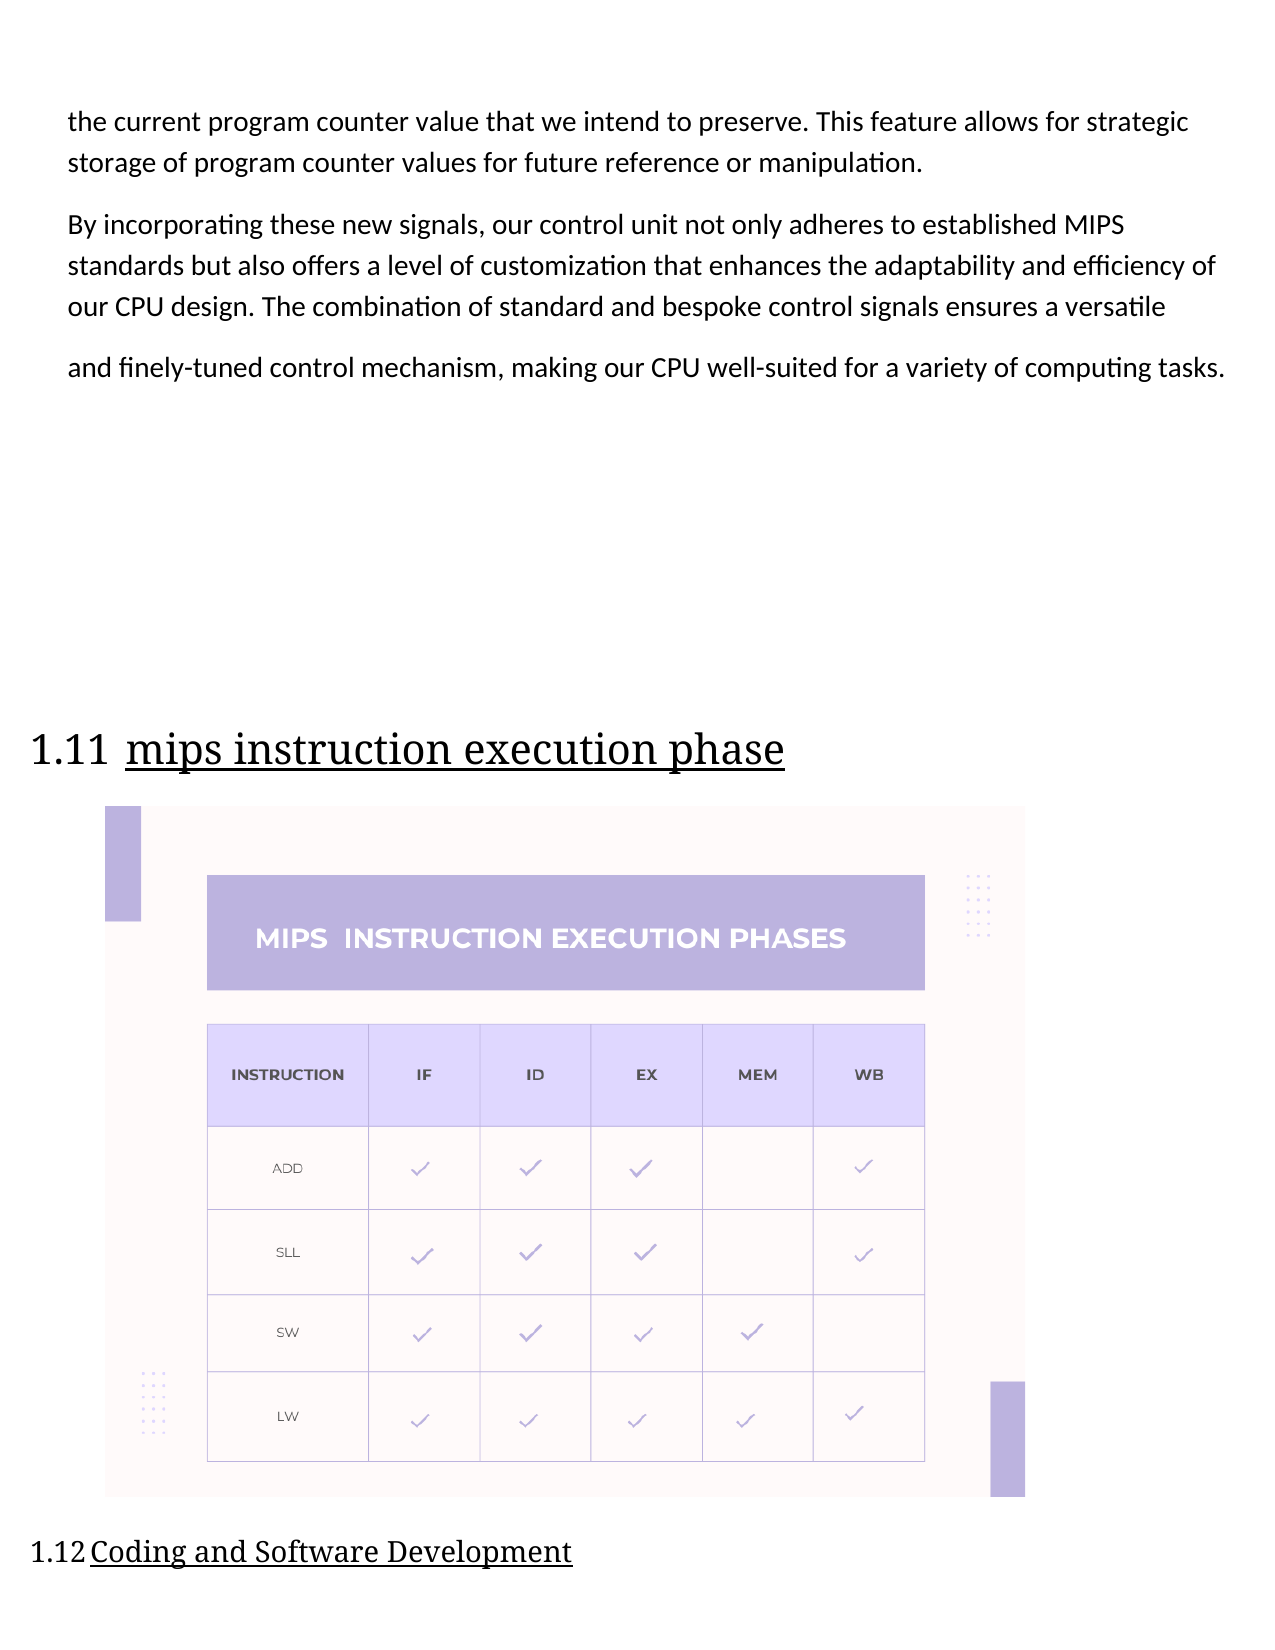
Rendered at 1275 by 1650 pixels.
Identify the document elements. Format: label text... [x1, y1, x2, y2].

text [67, 103, 1245, 179]
text and finely-tuned control mechanism, making our CPU well-suited for a variety of computing tasks. [67, 349, 1245, 385]
picture [105, 806, 1026, 1497]
text By incorporating these new signals, our control unit not only adheres to established MIPS standards but also offers a level of customization that enhances the adaptability and efficiency of our CPU design. The combination of standard and bespoke control signals ensures a versatile [67, 206, 1245, 323]
subtitle mips instruction execution phase [30, 720, 1245, 777]
subtitle Coding and Software Development [30, 1531, 1245, 1571]
